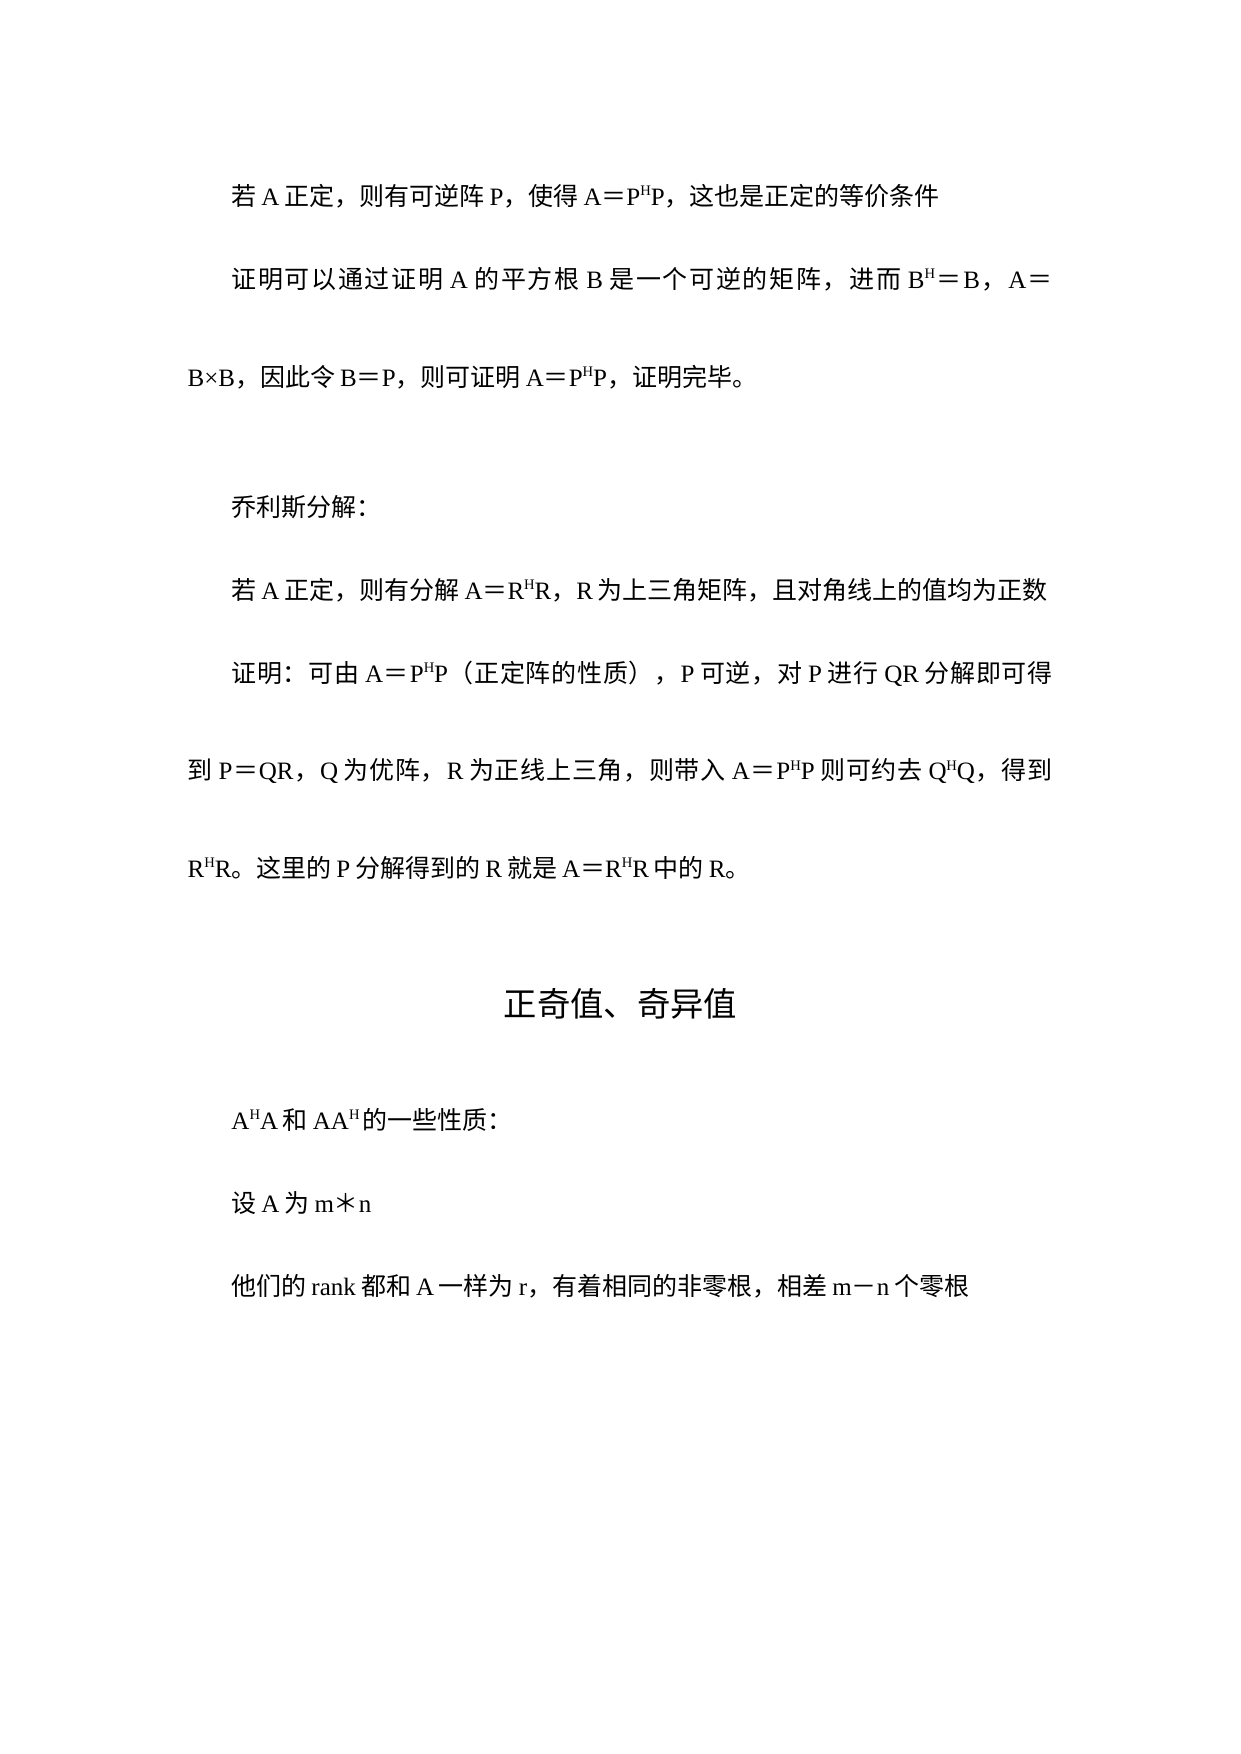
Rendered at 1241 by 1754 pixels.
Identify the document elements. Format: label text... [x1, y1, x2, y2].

text 他们的rank都和A一样为r，有着相同的非零根，相差m－n个零根 [187, 1252, 1053, 1317]
text 证明可以通过证明A的平方根B是一个可逆的矩阵，进而BH＝B，A＝B×B，因此令B＝P，则可证明A＝PHP，证明完毕。 [187, 245, 1053, 408]
text 若A正定，则有可逆阵P，使得A＝PHP，这也是正定的等价条件 [187, 162, 1053, 227]
text 若A正定，则有分解A＝RHR，R为上三角矩阵，且对角线上的值均为正数 [187, 556, 1053, 621]
text 乔利斯分解： [187, 473, 1053, 538]
text 设A为m＊n [187, 1169, 1053, 1234]
text AHA和AAH的一些性质： [187, 1086, 1053, 1151]
text 证明：可由A＝PHP（正定阵的性质），P可逆，对P进行QR分解即可得到P＝QR，Q为优阵，R为正线上三角，则带入A＝PHP则可约去QHQ，得到RHR。这里的P分解得到的R就是A＝RHR中的R。 [187, 639, 1053, 899]
subtitle 正奇值、奇异值 [187, 969, 1053, 1034]
